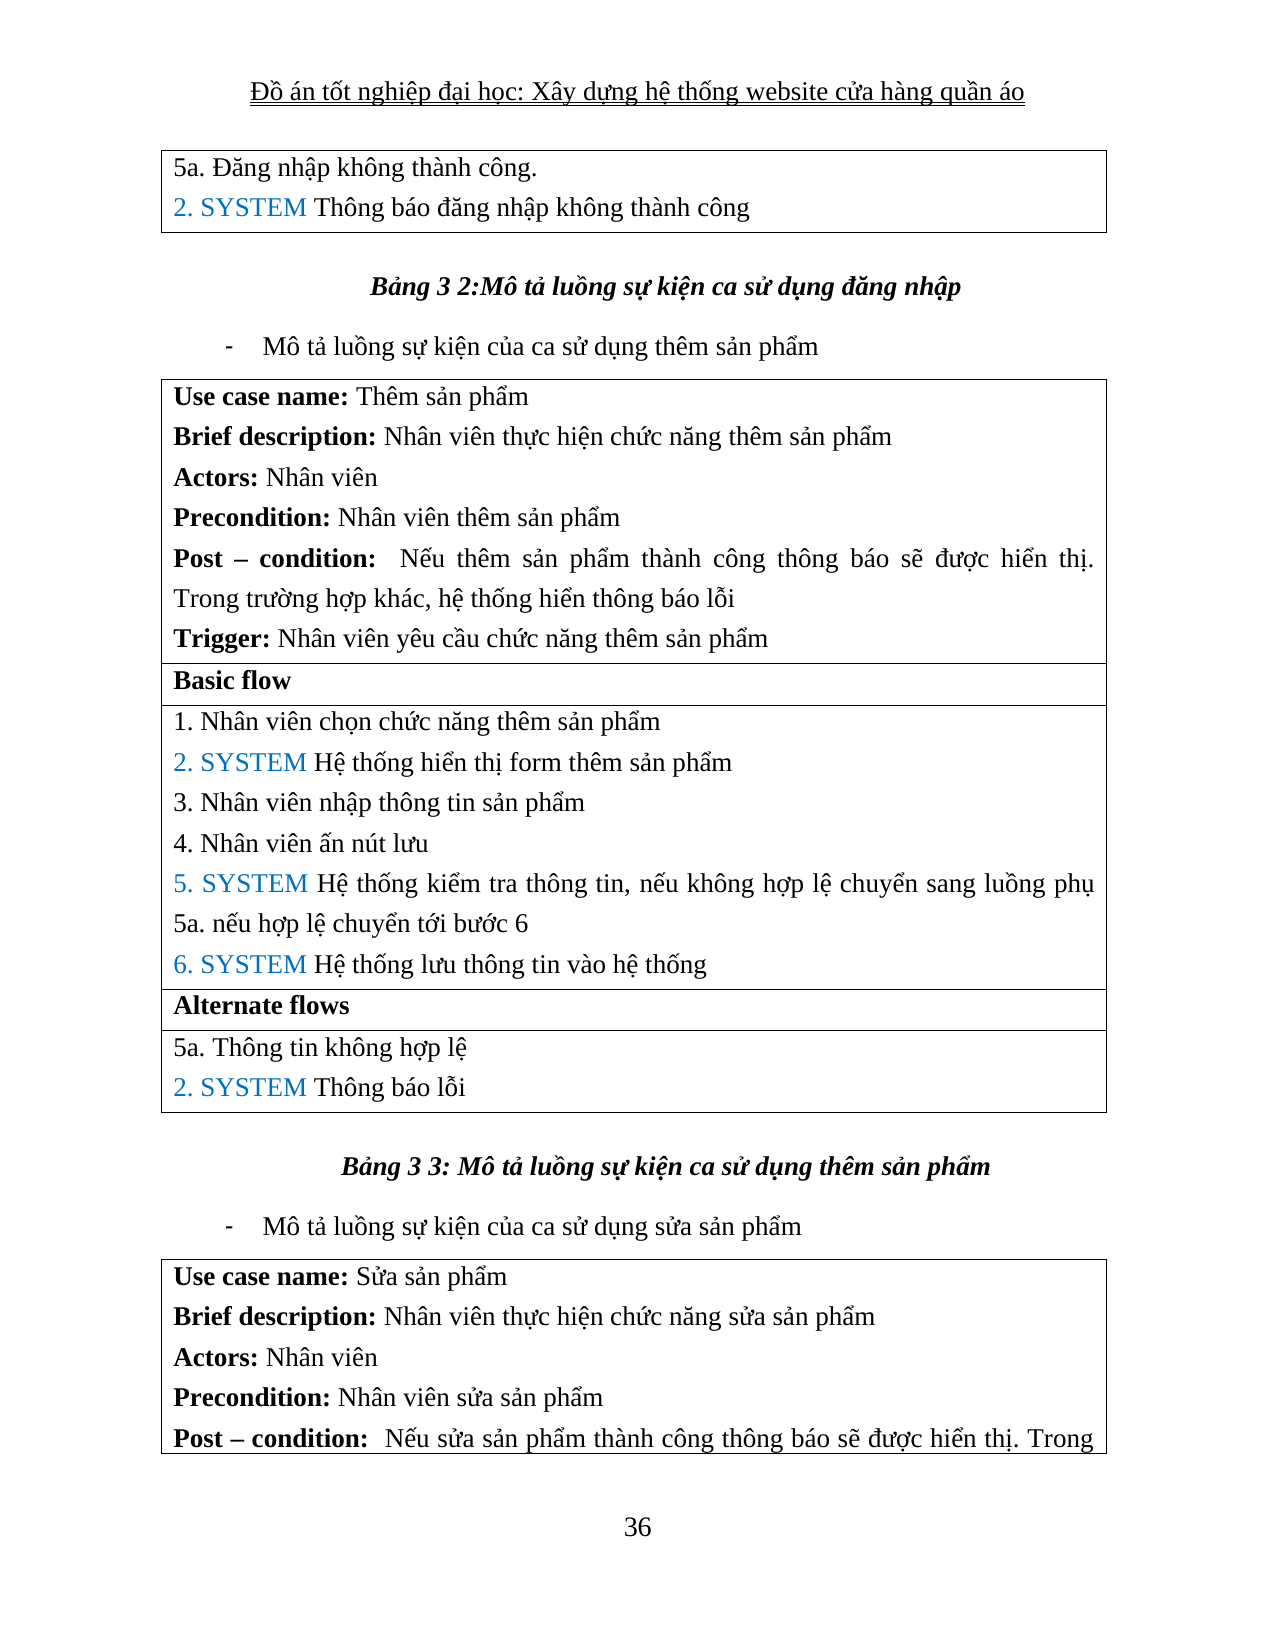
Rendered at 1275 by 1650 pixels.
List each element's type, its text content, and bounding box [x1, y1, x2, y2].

table_cell 5a. Đăng nhập không thành công. 2. SYSTEM Thông báo đăng nhập không thành công [162, 151, 1106, 232]
table_cell 5a. Thông tin không hợp lệ 2. SYSTEM Thông báo lỗi [162, 1031, 1106, 1112]
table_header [162, 1260, 1106, 1453]
list Mô tả luồng sự kiện của ca sử dụng thêm sản phẩm [225, 329, 1125, 363]
list Mô tả luồng sự kiện của ca sử dụng sửa sản phẩm [225, 1209, 1125, 1242]
table_cell Alternate flows [162, 990, 1106, 1030]
table_cell Basic flow [162, 664, 1106, 704]
table_header Use case name: Thêm sản phẩm Brief description: Nhân viên thực hiện chức năng thêm sản phẩm Actors: Nhân viên Precondition: Nhân viên thêm sản phẩm Post – condition: Nếu thêm sản phẩm thành công thông báo sẽ được hiển thị. Trong trường hợp khác, hệ thống hiển thông báo lỗi Trigger: Nhân viên yêu cầu chức năng thêm sản phẩm [162, 380, 1106, 663]
table_cell 1. Nhân viên chọn chức năng thêm sản phẩm 2. SYSTEM Hệ thống hiển thị form thêm sản phẩm 3. Nhân viên nhập thông tin sản phẩm 4. Nhân viên ấn nút lưu 5. SYSTEM Hệ thống kiểm tra thông tin, nếu không hợp lệ chuyển sang luồng phụ 5a. nếu hợp lệ chuyển tới bước 6 6. SYSTEM Hệ thống lưu thông tin vào hệ thống [162, 706, 1106, 988]
